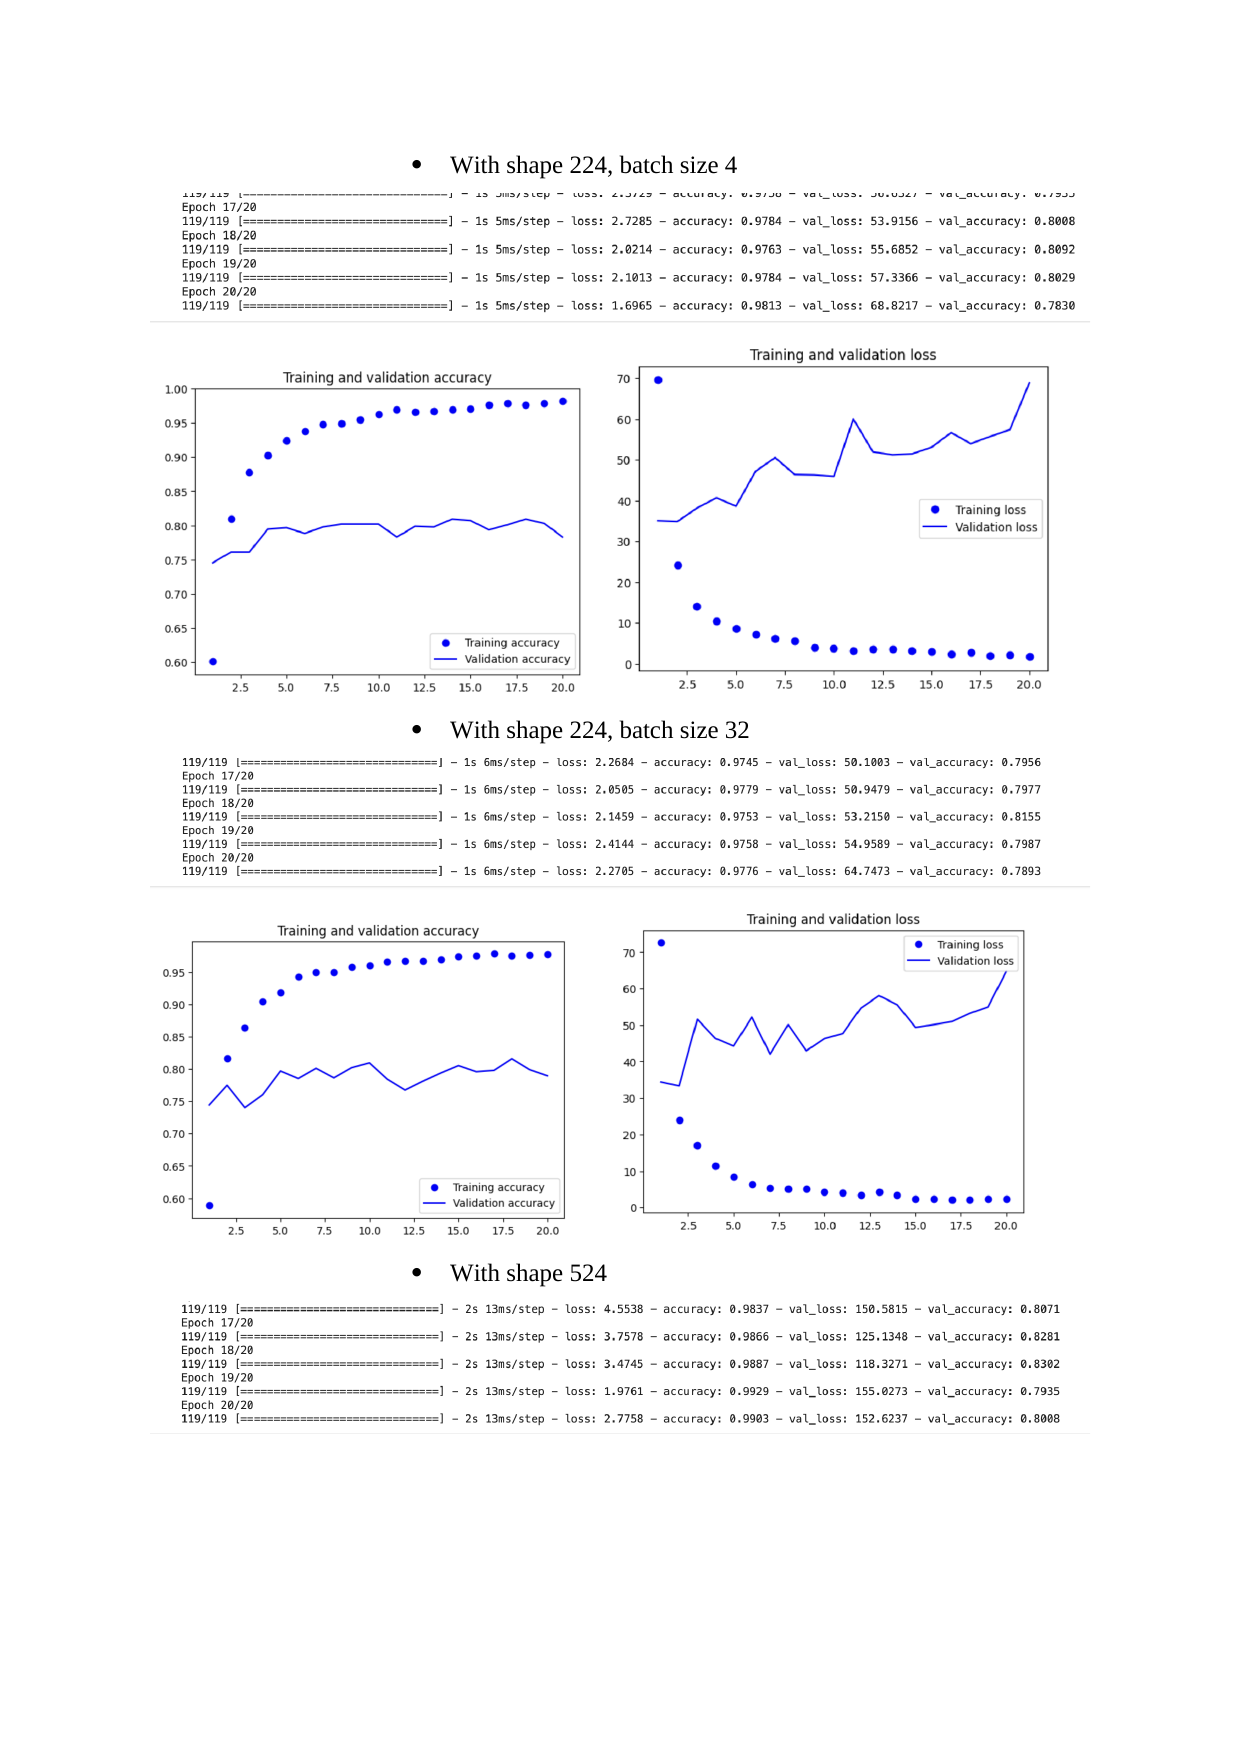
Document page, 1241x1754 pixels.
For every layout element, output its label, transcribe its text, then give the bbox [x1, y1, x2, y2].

list With shape 524 [412, 1258, 1090, 1287]
picture [150, 758, 1091, 890]
list With shape 224, batch size 32 [412, 715, 1090, 744]
picture [150, 1301, 1091, 1434]
picture [601, 336, 1087, 701]
picture [150, 361, 596, 701]
picture [601, 903, 1068, 1244]
picture [150, 916, 596, 1244]
picture [150, 193, 1091, 323]
list With shape 224, batch size 4 [412, 150, 1090, 179]
